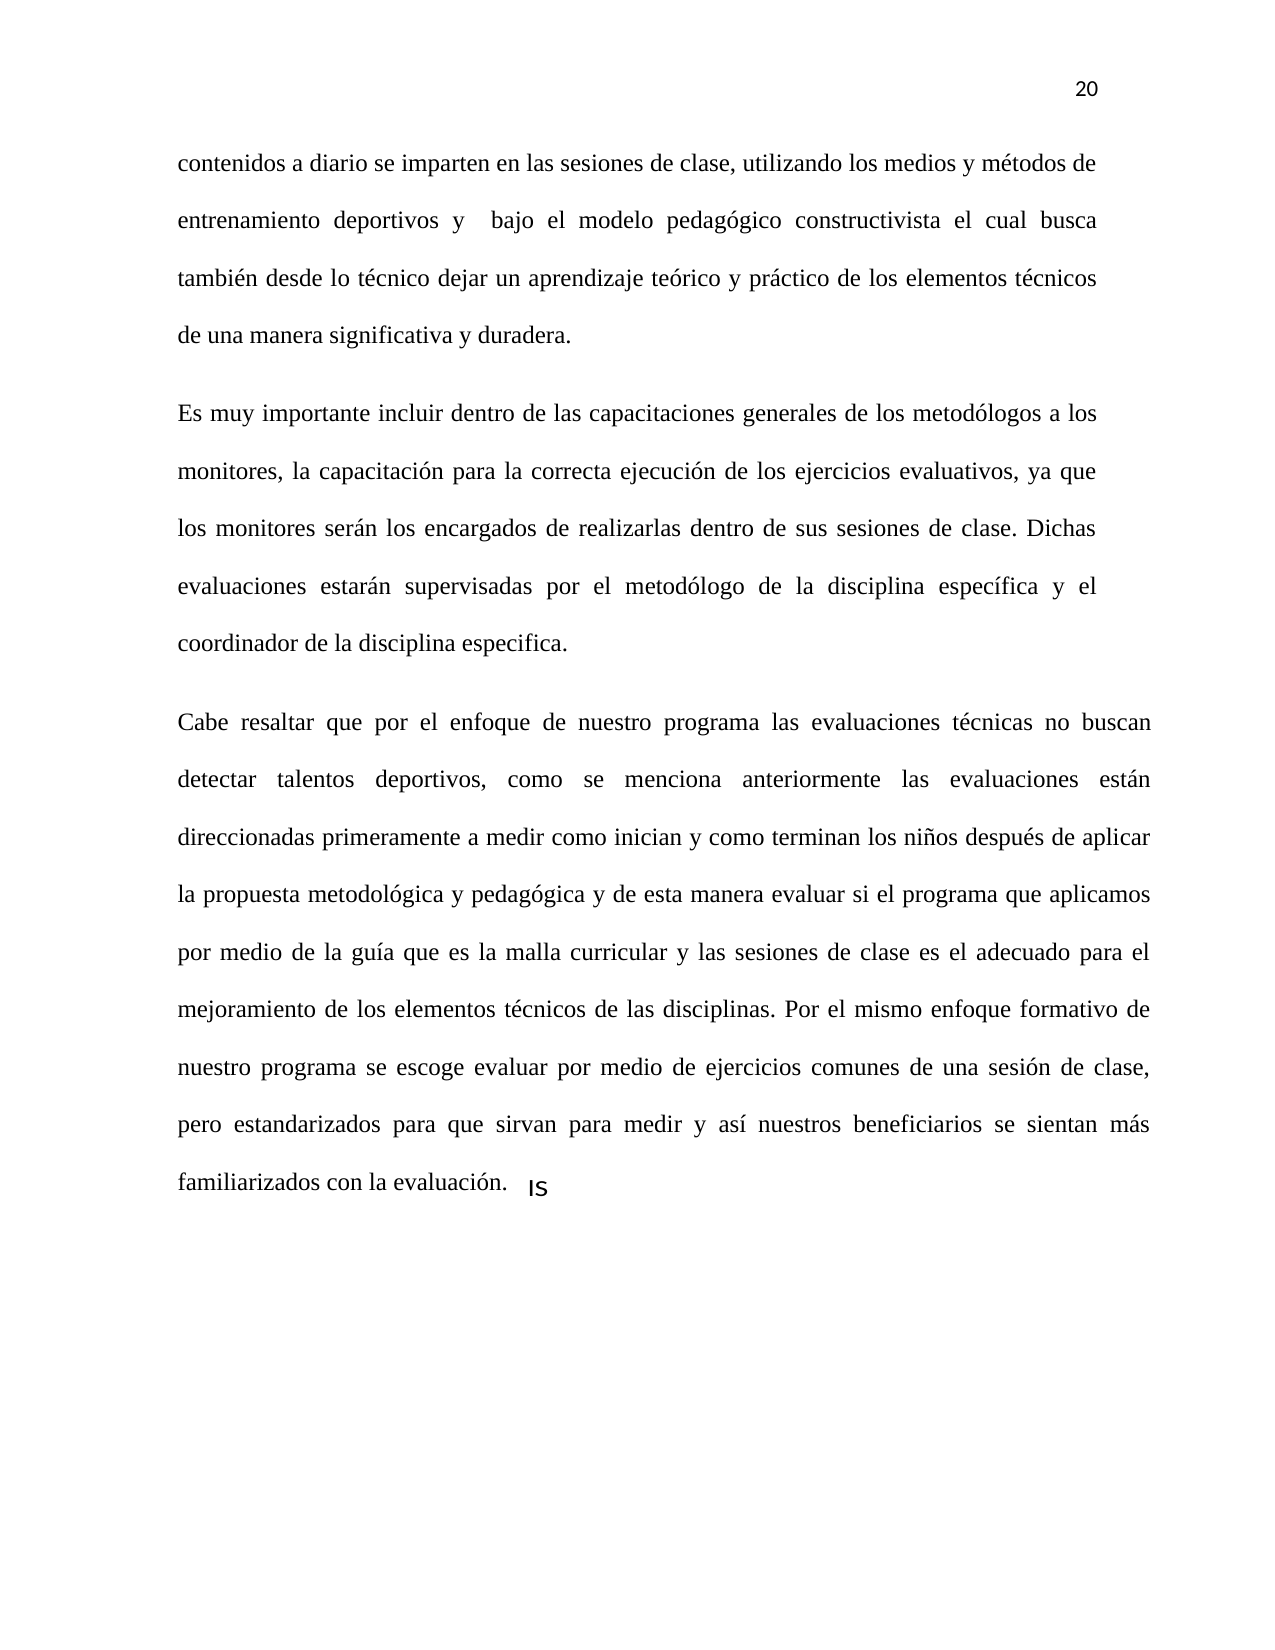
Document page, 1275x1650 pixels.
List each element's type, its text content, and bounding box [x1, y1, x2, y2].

text Cabe resaltar que por el enfoque de nuestro programa las evaluaciones técnicas no buscan detectar talentos deportivos, como se menciona anteriormente las evaluaciones están direccionadas primeramente a medir como inician y como terminan los niños después de aplicar la propuesta metodológica y pedagógica y de esta manera evaluar si el programa que aplicamos por medio de la guía que es la malla curricular y las sesiones de clase es el adecuado para el mejoramiento de los elementos técnicos de las disciplinas. Por el mismo enfoque formativo de nuestro programa se escoge evaluar por medio de ejercicios comunes de una sesión de clase, pero estandarizados para que sirvan para medir y así nuestros beneficiarios se sientan más familiarizados con la evaluación. [177, 707, 1152, 1196]
text Es muy importante incluir dentro de las capacitaciones generales de los metodólogos a los monitores, la capacitación para la correcta ejecución de los ejercicios evaluativos, ya que los monitores serán los encargados de realizarlas dentro de sus sesiones de clase. Dichas evaluaciones estarán supervisadas por el metodólogo de la disciplina específica y el coordinador de la disciplina especifica. [177, 398, 1098, 657]
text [177, 148, 1098, 349]
